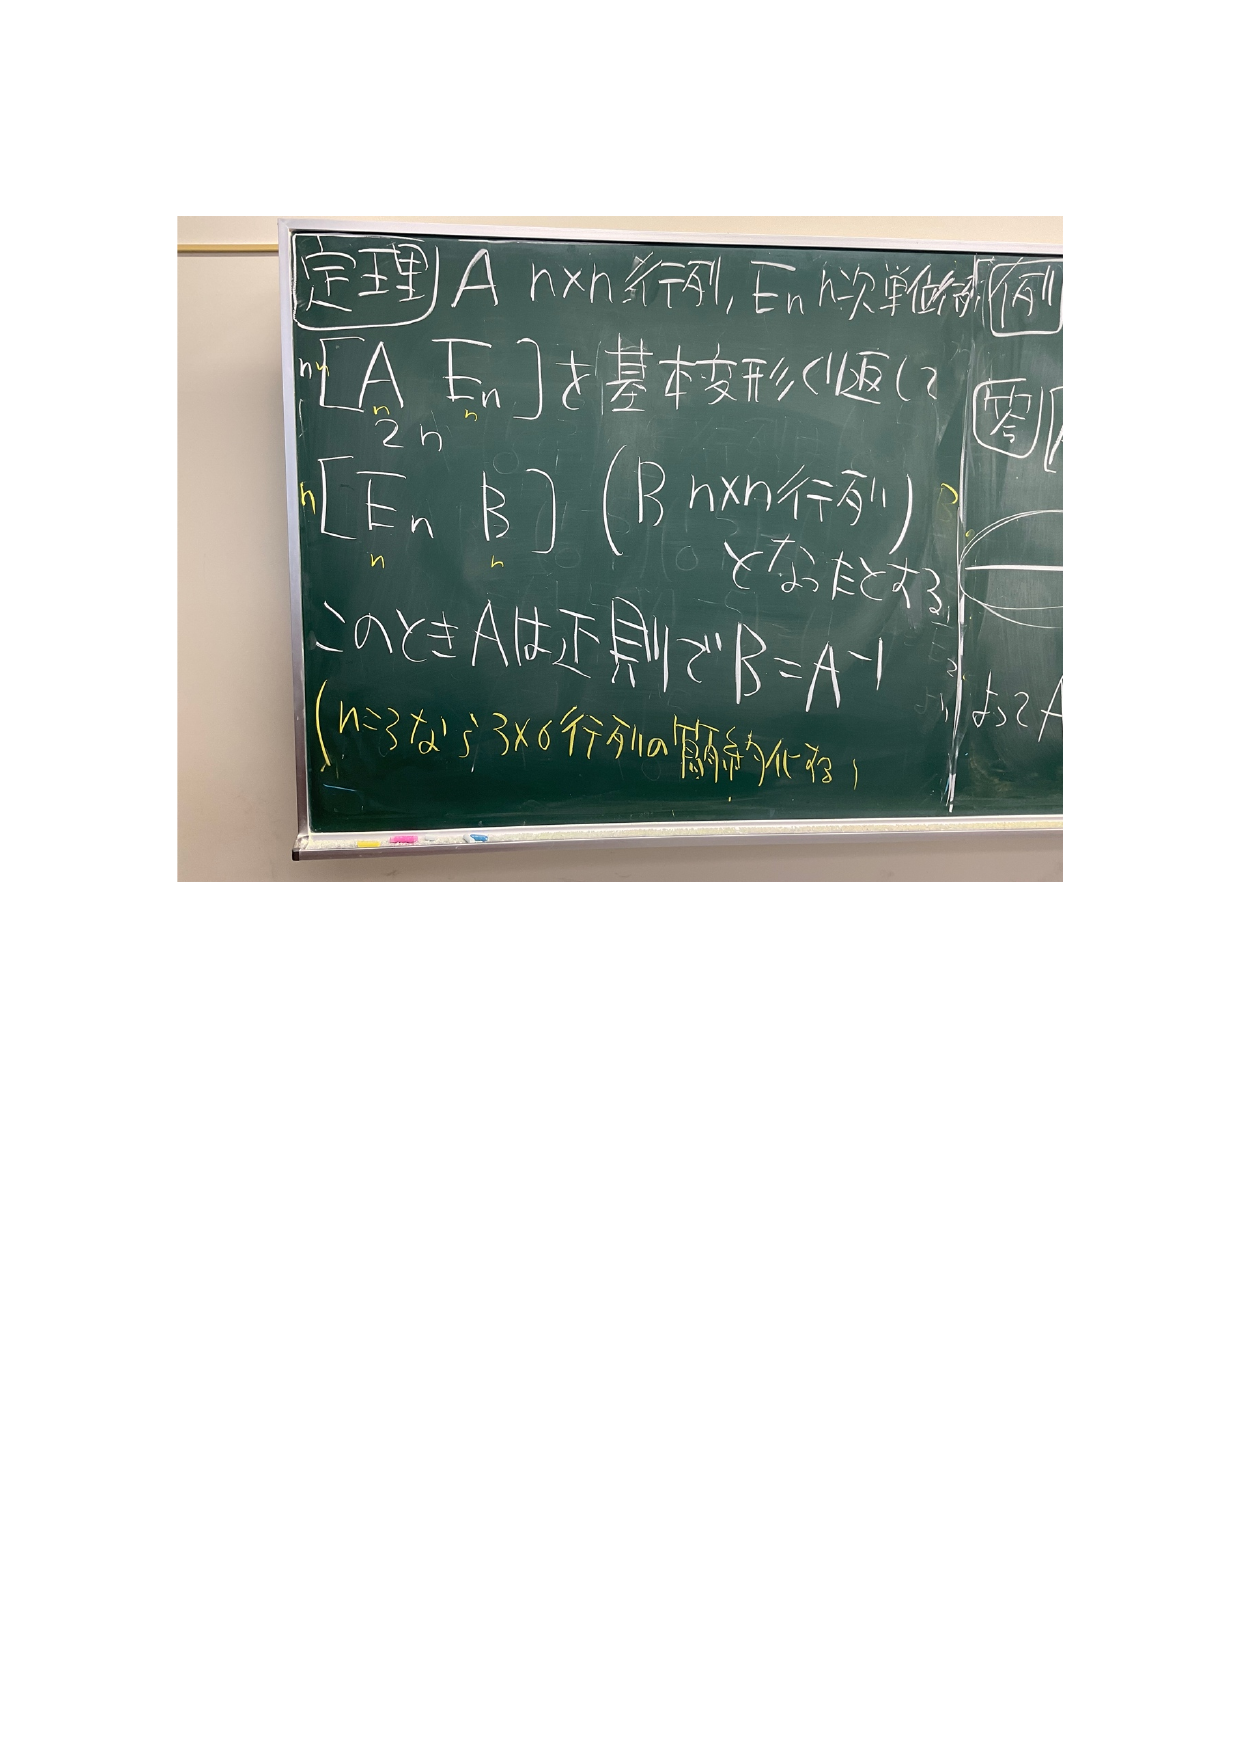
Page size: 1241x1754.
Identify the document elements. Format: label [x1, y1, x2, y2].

picture [177, 216, 1063, 882]
